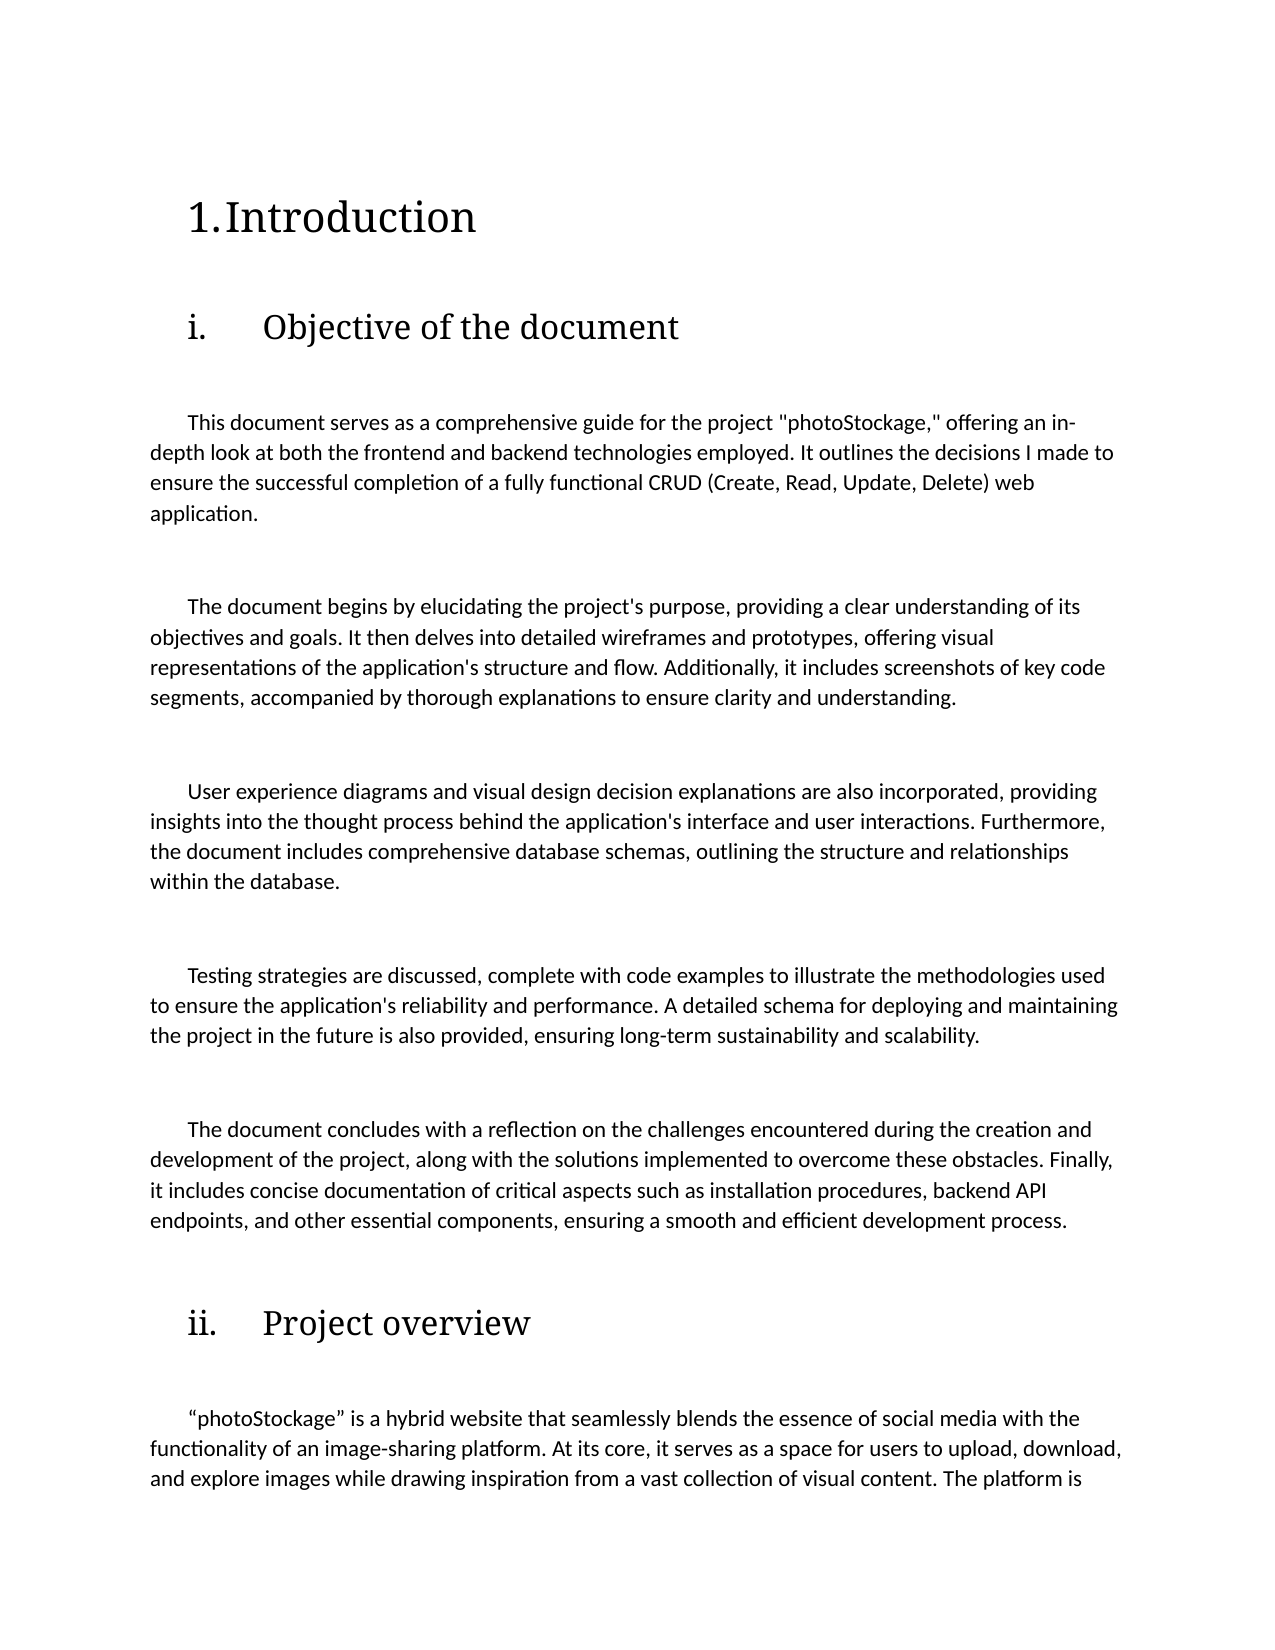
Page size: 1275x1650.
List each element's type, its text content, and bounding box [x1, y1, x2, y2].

text The document begins by elucidating the project's purpose, providing a clear understanding of its objectives and goals. It then delves into detailed wireframes and prototypes, offering visual representations of the application's structure and flow. Additionally, it includes screenshots of key code segments, accompanied by thorough explanations to ensure clarity and understanding. [150, 592, 1125, 711]
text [150, 1404, 1125, 1492]
text Testing strategies are discussed, complete with code examples to illustrate the methodologies used to ensure the application's reliability and performance. A detailed schema for deploying and maintaining the project in the future is also provided, ensuring long-term sustainability and scalability. [150, 961, 1125, 1050]
text User experience diagrams and visual design decision explanations are also incorporated, providing insights into the thought process behind the application's interface and user interactions. Furthermore, the document includes comprehensive database schemas, outlining the structure and relationships within the database. [150, 777, 1125, 896]
subtitle Introduction [187, 187, 1125, 244]
text This document serves as a comprehensive guide for the project "photoStockage," offering an in-depth look at both the frontend and backend technologies employed. It outlines the decisions I made to ensure the successful completion of a fully functional CRUD (Create, Read, Update, Delete) web application. [150, 408, 1125, 527]
text The document concludes with a reflection on the challenges encountered during the creation and development of the project, along with the solutions implemented to overcome these obstacles. Finally, it includes concise documentation of critical aspects such as installation procedures, backend API endpoints, and other essential components, ensuring a smooth and efficient development process. [150, 1115, 1125, 1234]
subtitle Objective of the document [187, 304, 1125, 349]
subtitle Project overview [187, 1300, 1125, 1345]
